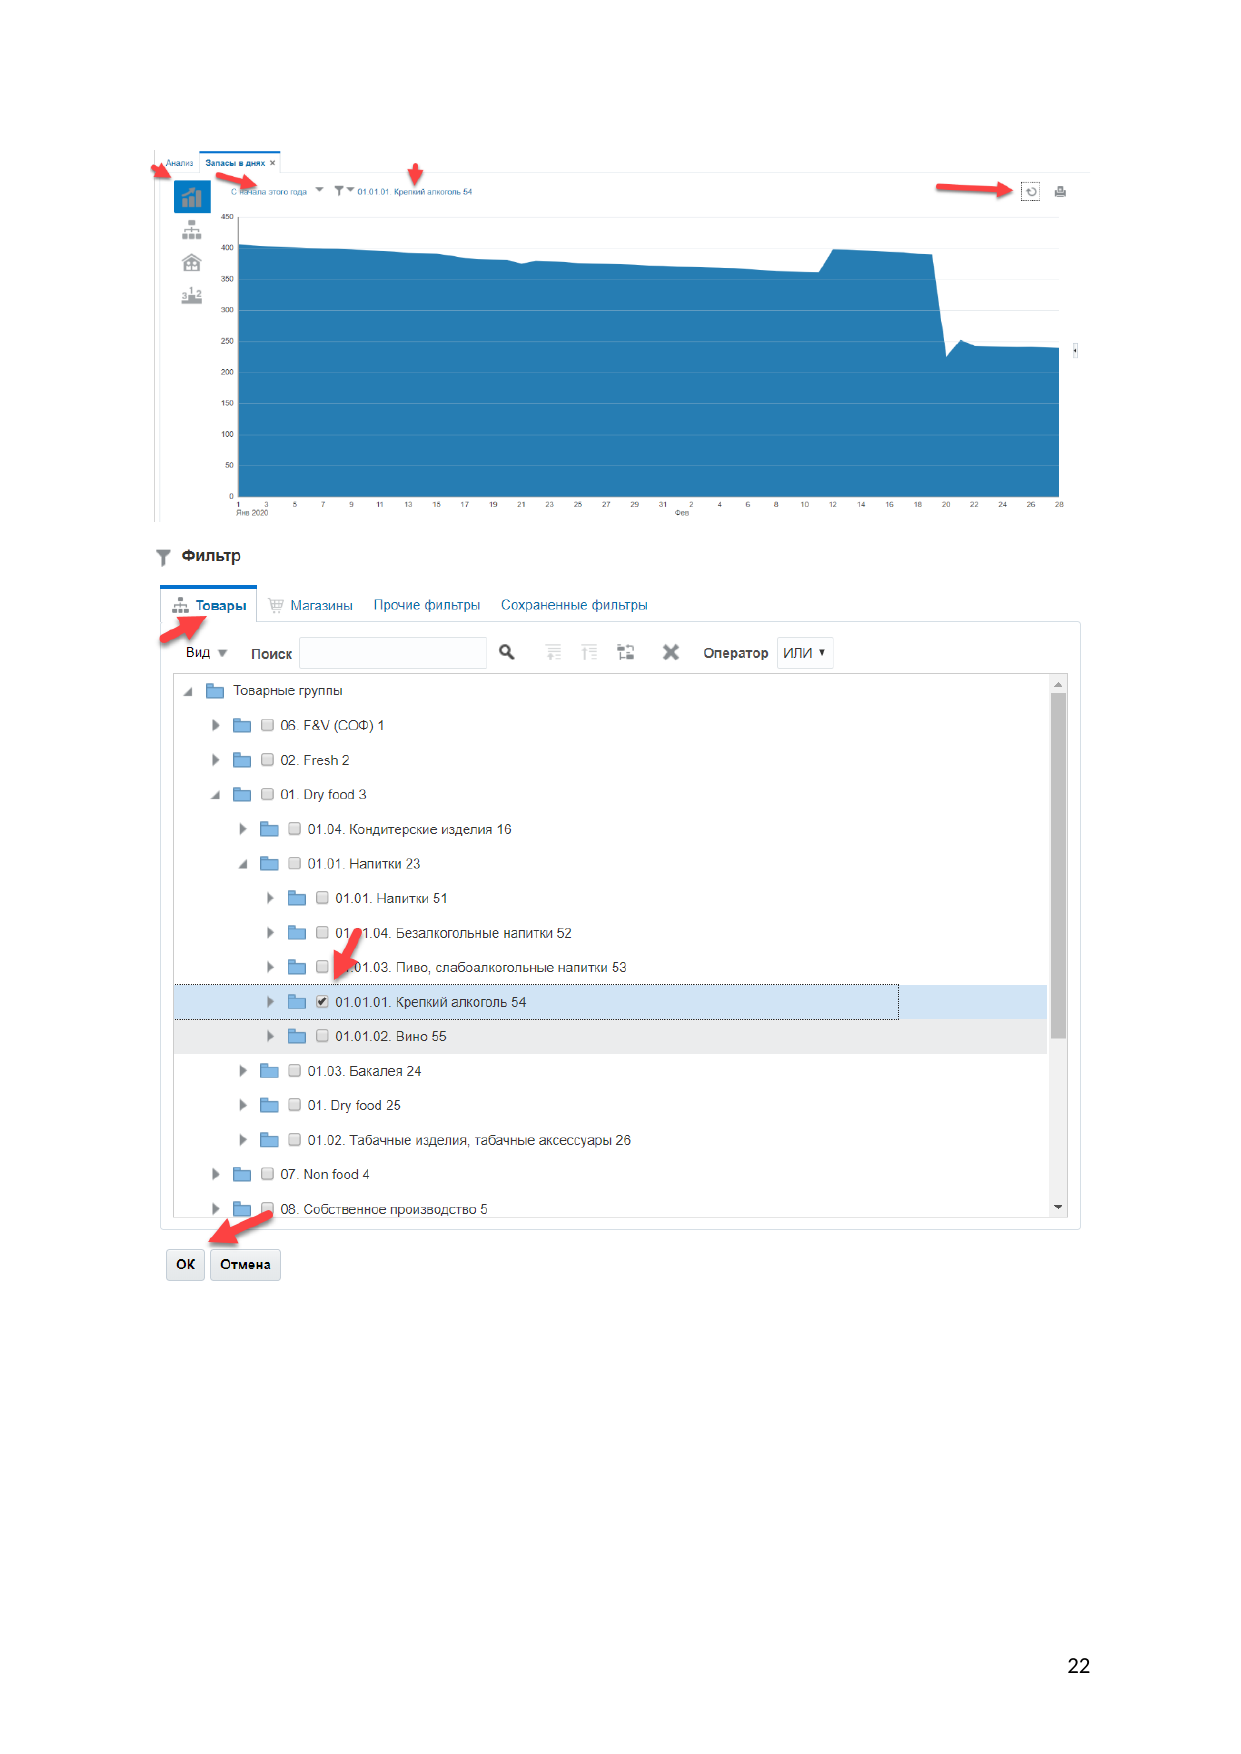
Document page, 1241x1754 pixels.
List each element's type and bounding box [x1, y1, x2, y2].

picture [150, 540, 1091, 1297]
picture [150, 150, 1091, 522]
